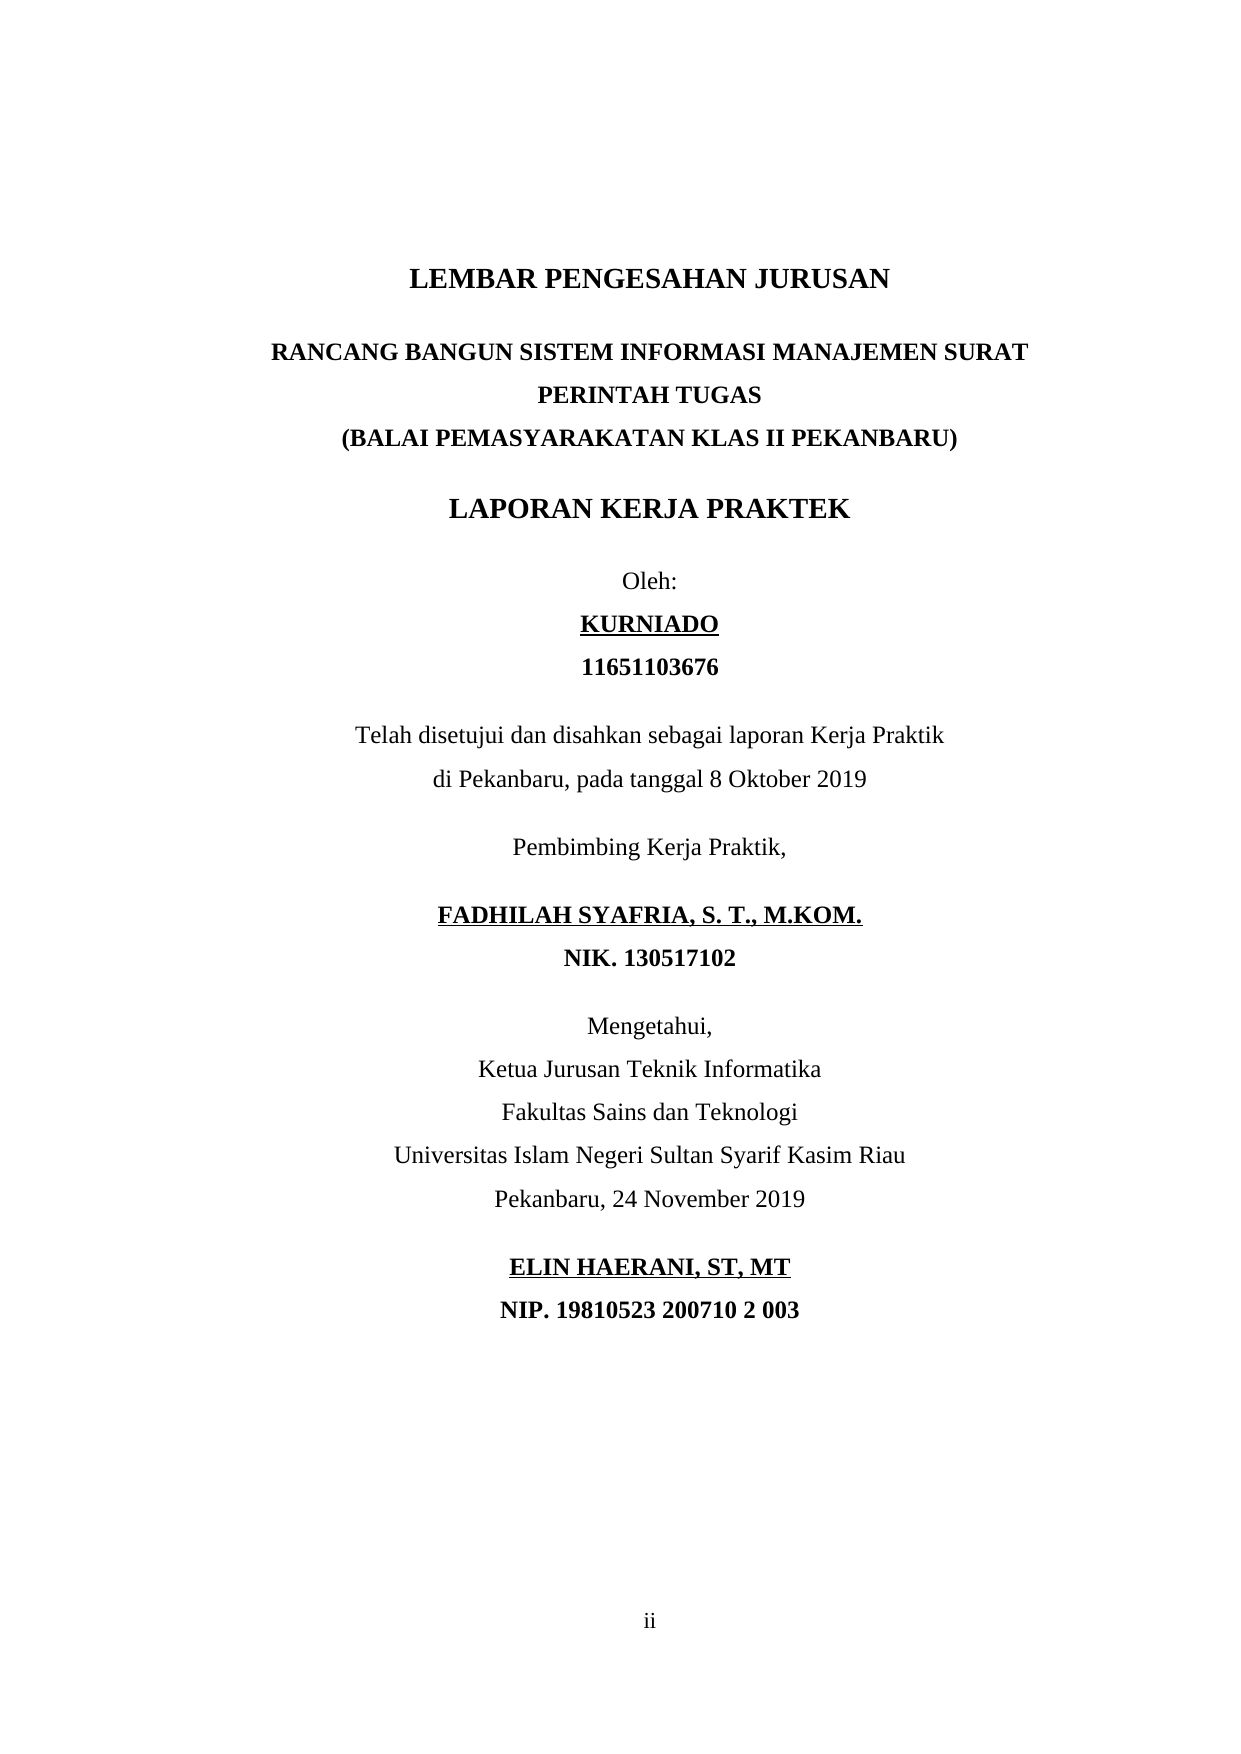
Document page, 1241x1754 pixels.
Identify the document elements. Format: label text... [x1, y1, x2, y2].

text Pekanbaru, 24 November 2019 [236, 1184, 1063, 1212]
text di Pekanbaru, pada tanggal 8 Oktober 2019 [236, 764, 1063, 792]
text Telah disetujui dan disahkan sebagai laporan Kerja Praktik [236, 721, 1063, 749]
text kurniado [236, 609, 1063, 638]
text Ketua Jurusan Teknik Informatika [236, 1054, 1063, 1083]
text RANCANG BANGUN SISTEM INFORMASI manajemen SURAT PERINTAH TUGAS [236, 337, 1063, 408]
text Universitas Islam Negeri Sultan Syarif Kasim Riau [236, 1141, 1063, 1169]
text Oleh: [236, 566, 1063, 595]
subtitle LEMBAR PENGESAHAN JURUSAN [236, 261, 1063, 295]
text NIP. 19810523 200710 2 003 [236, 1295, 1063, 1324]
text (balai pemasyarakatan klas II PEKANBARU) [236, 423, 1063, 452]
text Fakultas Sains dan Teknologi [236, 1097, 1063, 1126]
text FADHILAH SYAFRIA, S. T., M.Kom. [236, 900, 1063, 929]
text 11651103676 [236, 652, 1063, 681]
text Pembimbing Kerja Praktik, [236, 832, 1063, 861]
text elin haerani, ST, MT [236, 1252, 1063, 1281]
text NIk. 130517102 [236, 943, 1063, 972]
text Mengetahui, [236, 1011, 1063, 1040]
text LAPORAN KERJA PRAKTEK [236, 491, 1063, 524]
